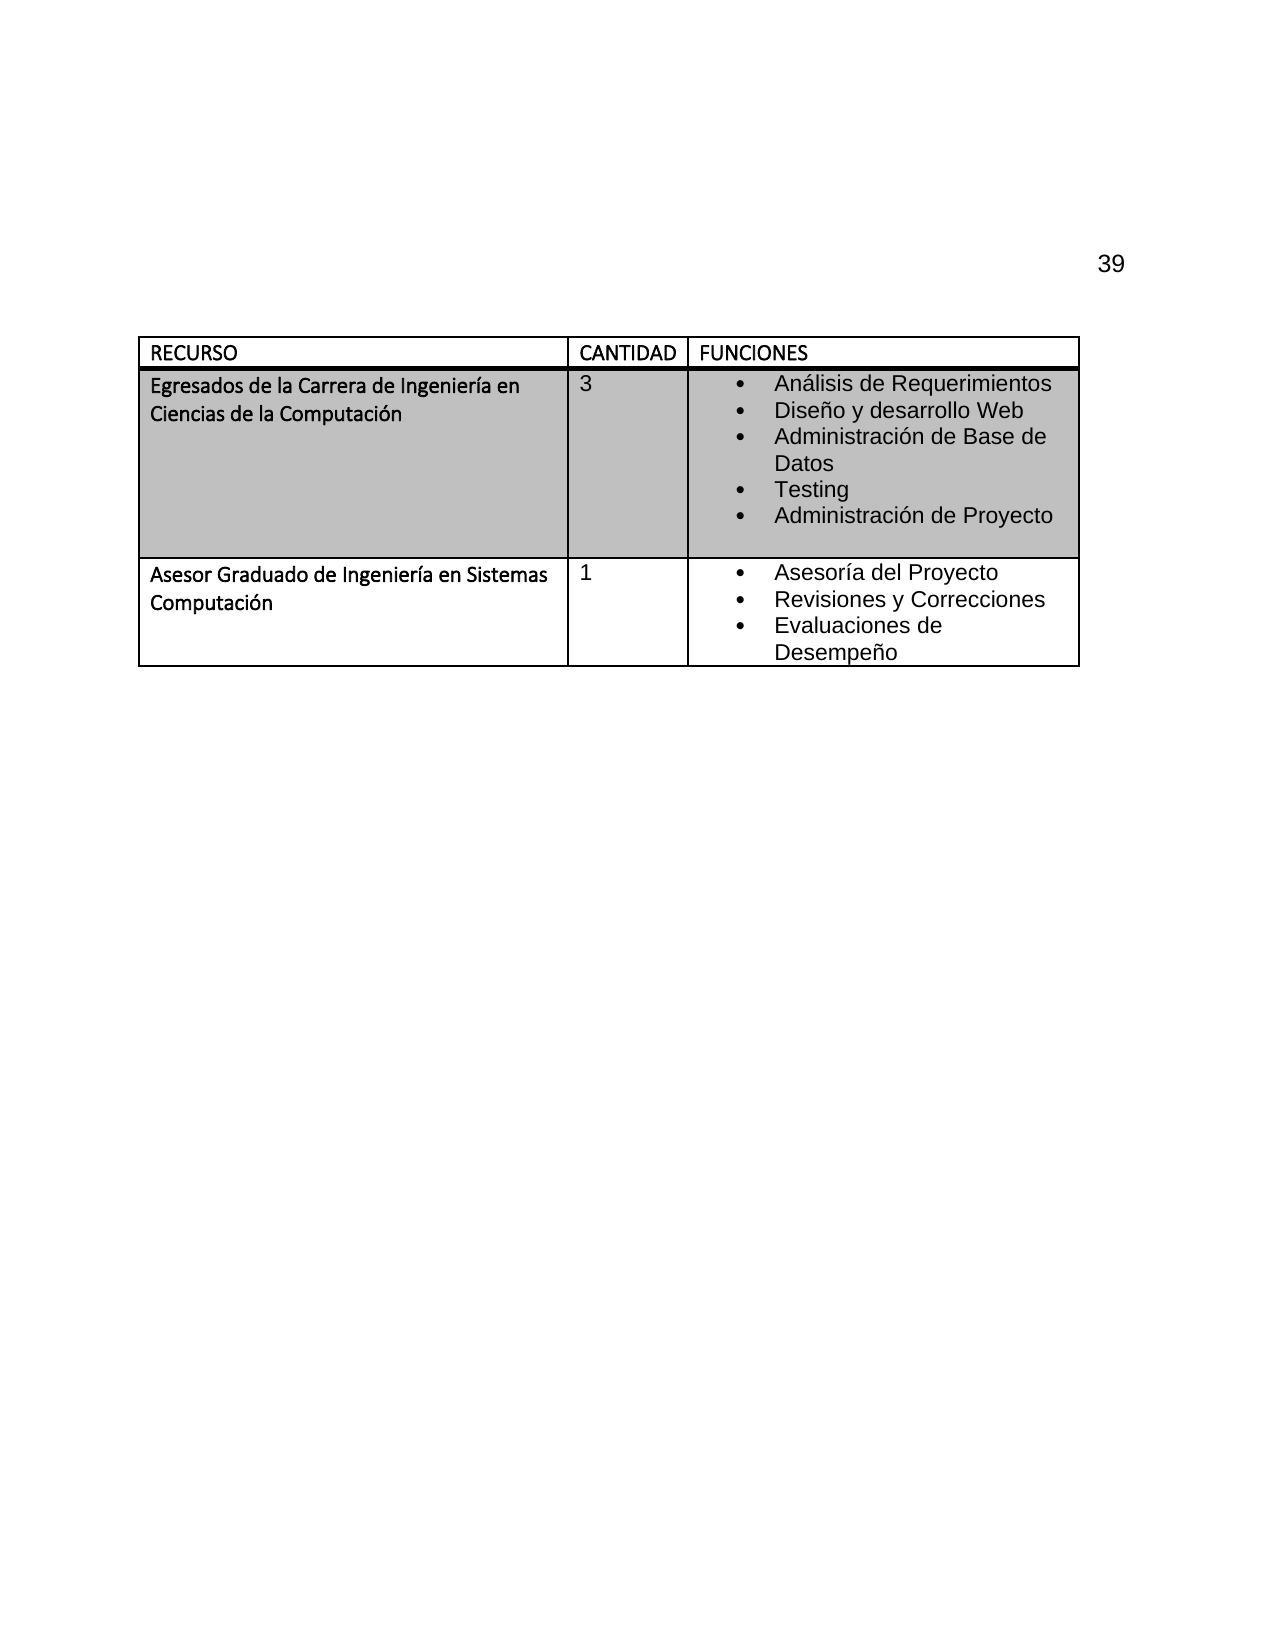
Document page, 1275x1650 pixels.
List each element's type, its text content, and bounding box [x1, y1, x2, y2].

table_cell 3 [569, 371, 687, 557]
table_cell Análisis de Requerimientos Diseño y desarrollo Web Administración de Base de Datos Testing Administración de Proyecto [689, 371, 1078, 557]
table_header FUNCIONES [689, 338, 1078, 366]
table_cell Asesoría del Proyecto Revisiones y Correcciones Evaluaciones de Desempeño [689, 559, 1078, 665]
table_cell Asesor Graduado de Ingeniería en Sistemas Computación [140, 559, 567, 665]
table_cell Egresados de la Carrera de Ingeniería en Ciencias de la Computación [140, 371, 567, 557]
table_header CANTIDAD [569, 338, 687, 366]
table_header RECURSO [140, 338, 567, 366]
table_cell 1 [569, 559, 687, 665]
